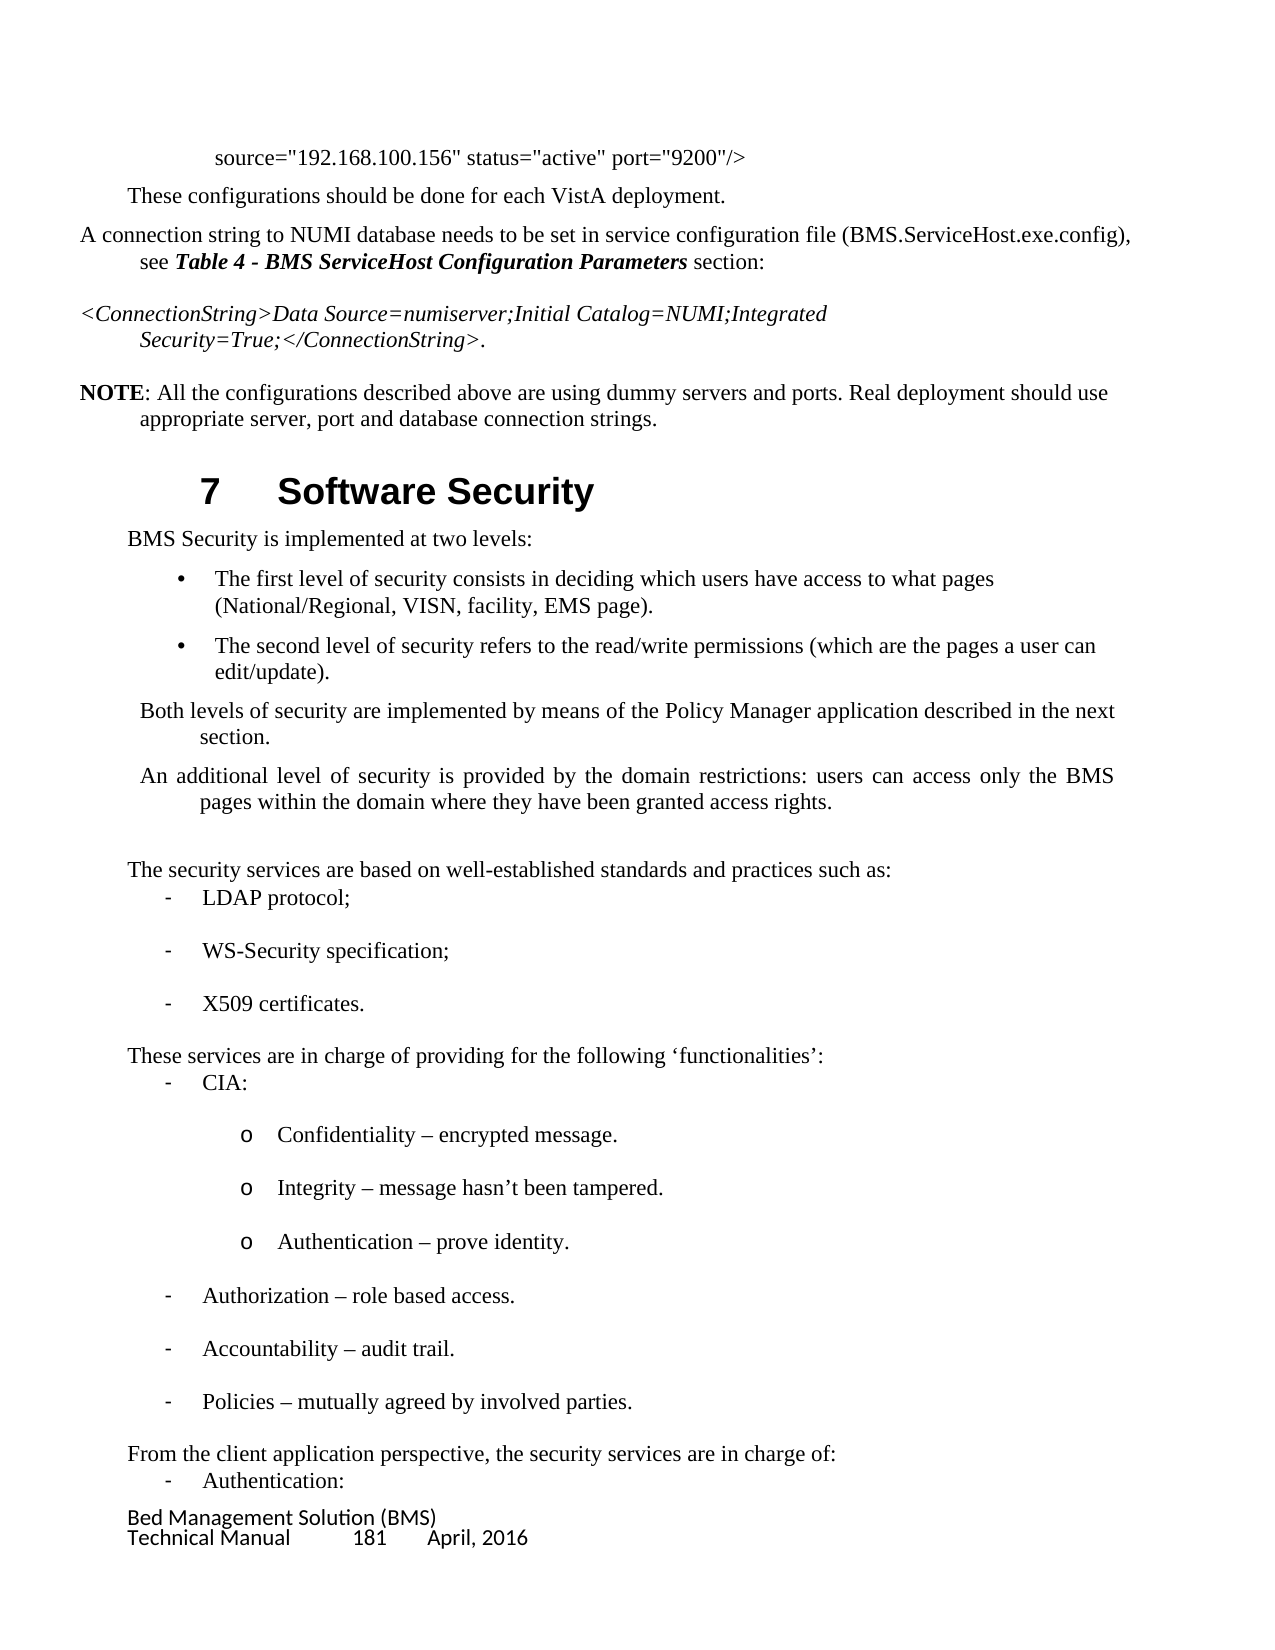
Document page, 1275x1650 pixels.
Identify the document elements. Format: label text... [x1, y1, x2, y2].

text These services are in charge of providing for the following ‘functionalities’: [127, 1042, 1148, 1068]
list Policies – mutually agreed by involved parties. [164, 1387, 1148, 1415]
list Accountability – audit trail. [164, 1334, 1148, 1362]
text The security services are based on well-established standards and practices such as: [127, 856, 1148, 883]
list Integrity – message hasn’t been tampered. [239, 1174, 1148, 1203]
subtitle Software Security [199, 469, 1148, 512]
list Authentication – prove identity. [239, 1228, 1148, 1256]
text NOTE: All the configurations described above are using dummy servers and ports. Real deployment should use appropriate server, port and database connection strings. [79, 379, 1148, 432]
list Confidentiality – encrypted message. [239, 1121, 1148, 1149]
text Both levels of security are implemented by means of the Policy Manager application described in the next section. [139, 697, 1136, 749]
list The first level of security consists in deciding which users have access to what pages (National/Regional, VISN, facility, EMS page). [177, 565, 1013, 618]
list Authorization – role based access. [164, 1281, 1148, 1309]
text An additional level of security is provided by the domain restrictions: users can access only the BMS pages within the domain where they have been granted access rights. [139, 762, 1132, 814]
list WS-Security specification; [164, 936, 1148, 964]
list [177, 144, 1036, 170]
text <ConnectionString>Data Source=numiserver;Initial Catalog=NUMI;Integrated Security=True;</ConnectionString>. [79, 301, 1148, 353]
list LDAP protocol; [164, 883, 1148, 911]
text BMS Security is implemented at two levels: [127, 525, 1148, 551]
text These configurations should be done for each VistA deployment. [127, 183, 1148, 209]
text From the client application perspective, the security services are in charge of: [127, 1440, 1148, 1466]
list Authentication: [164, 1466, 1148, 1494]
list The second level of security refers to the read/write permissions (which are the pages a user can edit/update). [177, 632, 1116, 684]
list CIA: [164, 1068, 1148, 1096]
list X509 certificates. [164, 989, 1148, 1017]
text A connection string to NUMI database needs to be set in service configuration file (BMS.ServiceHost.exe.config), see Table 4 - BMS ServiceHost Configuration Parameters section: [79, 221, 1148, 274]
